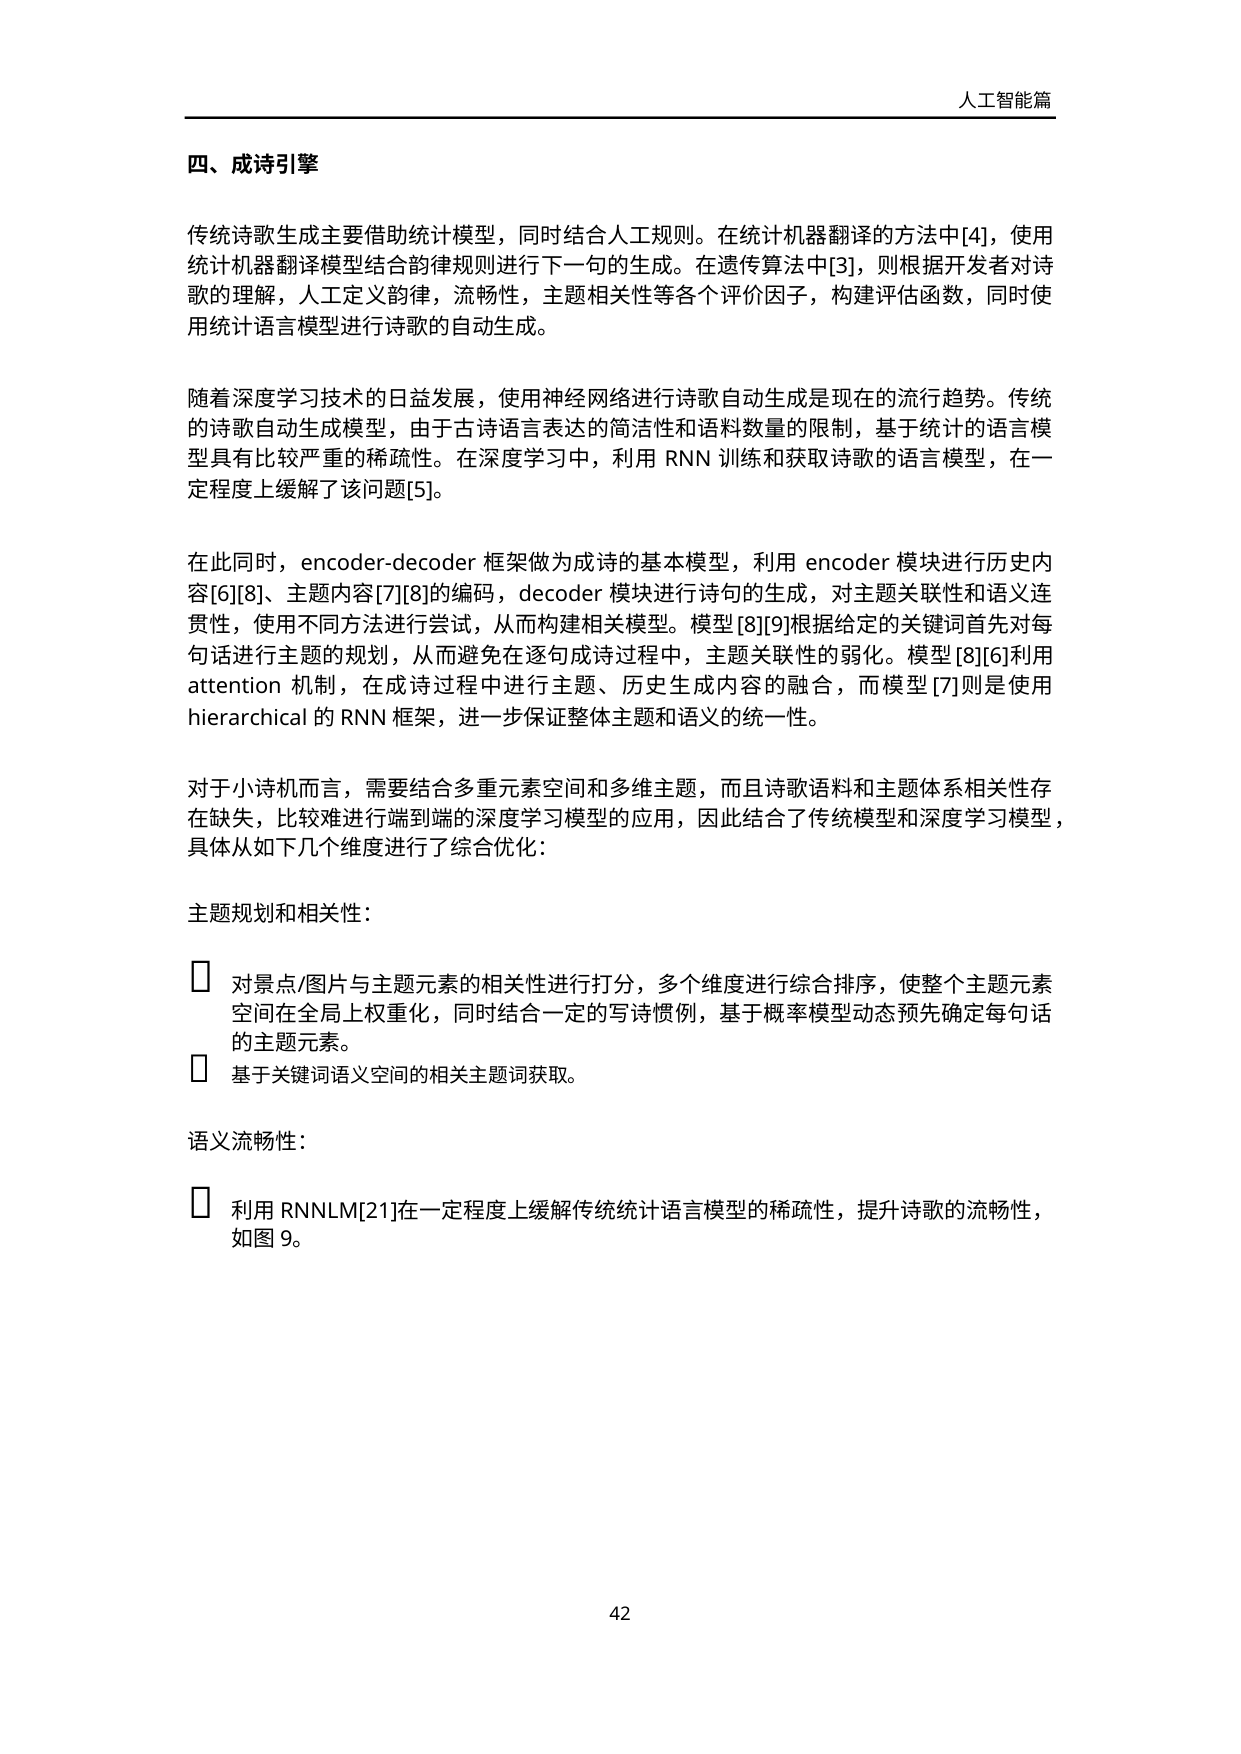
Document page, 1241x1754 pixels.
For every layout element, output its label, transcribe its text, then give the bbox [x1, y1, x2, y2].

list 对景点/图片与主题元素的相关性进行打分，多个维度进行综合排序，使整个主题元素空间在全局上权重化，同时结合一定的写诗惯例，基于概率模型动态预先确定每句话的主题元素。 [187, 969, 1054, 1056]
text 在此同时，encoder-decoder 框架做为成诗的基本模型，利用 encoder 模块进行历史内容[6][8]、主题内容[7][8]的编码，decoder 模块进行诗句的生成，对主题关联性和语义连贯性，使用不同方法进行尝试，从而构建相关模型。模型[8][9]根据给定的关键词首先对每句话进行主题的规划，从而避免在逐句成诗过程中，主题关联性的弱化。模型[8][6]利用 attention 机制，在成诗过程中进行主题、历史生成内容的融合，而模型[7]则是使用 hierarchical 的 RNN 框架，进一步保证整体主题和语义的统一性。 [187, 546, 1054, 731]
text 语义流畅性： [187, 1131, 1090, 1154]
text 对于小诗机而言，需要结合多重元素空间和多维主题，而且诗歌语料和主题体系相关性存在缺失，比较难进行端到端的深度学习模型的应用，因此结合了传统模型和深度学习模型，具体从如下几个维度进行了综合优化： [187, 773, 1054, 861]
text 42 [150, 1604, 1089, 1624]
text 人工智能篇 [958, 92, 1089, 111]
list 基于关键词语义空间的相关主题词获取。 [187, 1057, 1090, 1089]
text 传统诗歌生成主要借助统计模型，同时结合人工规则。在统计机器翻译的方法中[4]，使用统计机器翻译模型结合韵律规则进行下一句的生成。在遗传算法中[3]，则根据开发者对诗歌的理解，人工定义韵律，流畅性，主题相关性等各个评价因子，构建评估函数，同时使用统计语言模型进行诗歌的自动生成。 [187, 220, 1054, 340]
text 四、成诗引擎 [187, 152, 1090, 177]
list 利用 RNNLM[21]在一定程度上缓解传统统计语言模型的稀疏性，提升诗歌的流畅性，如图 9。 [187, 1196, 1052, 1252]
text 主题规划和相关性： [187, 904, 1090, 926]
text 随着深度学习技术的日益发展，使用神经网络进行诗歌自动生成是现在的流行趋势。传统的诗歌自动生成模型，由于古诗语言表达的简洁性和语料数量的限制，基于统计的语言模型具有比较严重的稀疏性。在深度学习中，利用 RNN 训练和获取诗歌的语言模型，在一定程度上缓解了该问题[5]。 [187, 383, 1054, 503]
